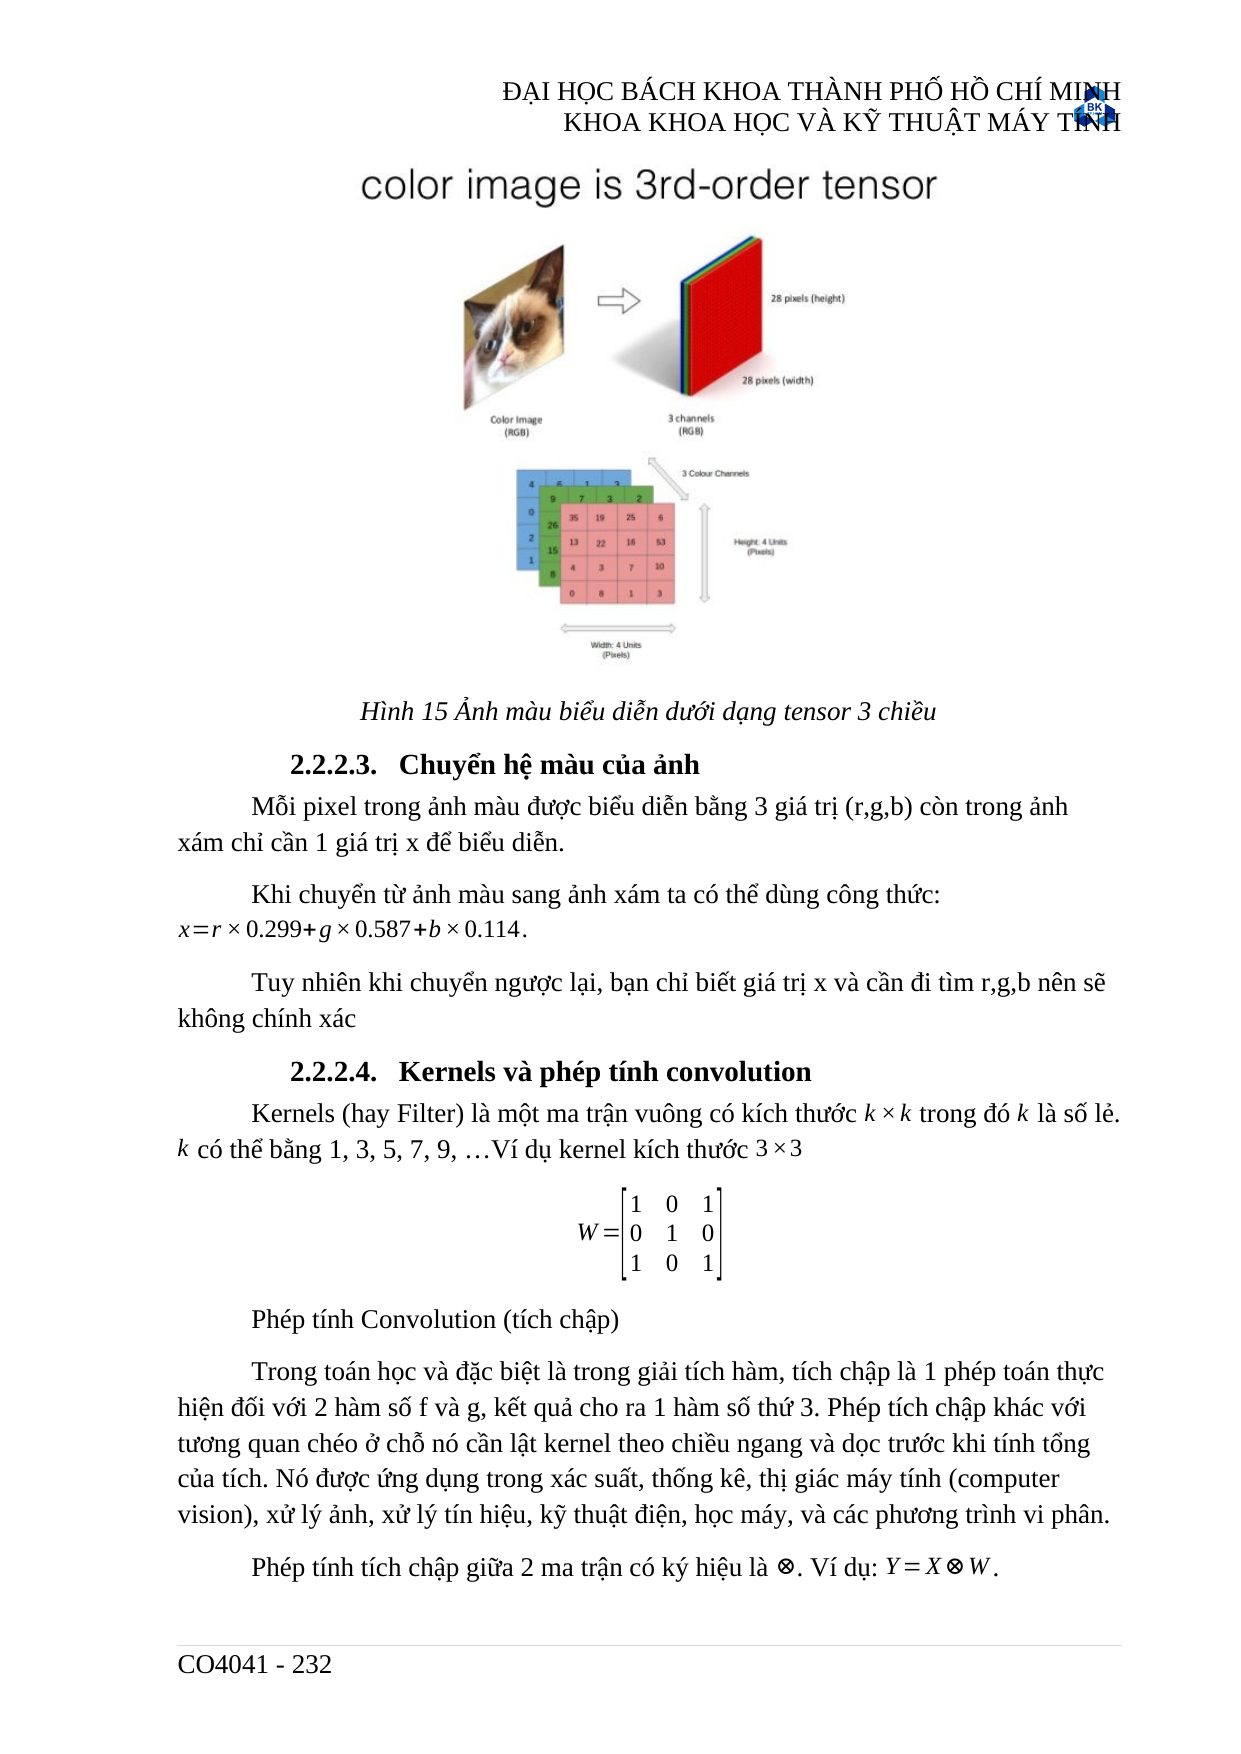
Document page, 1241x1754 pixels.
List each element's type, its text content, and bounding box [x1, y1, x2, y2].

text Kernels (hay Filter) là một ma trận vuông có kích thước trong đó là số lẻ. có thể bằng 1, 3, 5, 7, 9, …Ví dụ kernel kích thước [177, 1097, 1122, 1164]
text Tuy nhiên khi chuyển ngược lại, bạn chỉ biết giá trị x và cần đi tìm r,g,b nên sẽ không chính xác [177, 966, 1122, 1033]
picture [1067, 82, 1123, 133]
subtitle Chuyển hệ màu của ảnh [290, 747, 1122, 781]
text Phép tính Convolution (tích chập) [177, 1303, 1122, 1334]
picture [1088, 82, 1097, 94]
text Trong toán học và đặc biệt là trong giải tích hàm, tích chập là 1 phép toán thực hiện đối với 2 hàm số f và g, kết quả cho ra 1 hàm số thứ 3. Phép tích chập khác với tương quan chéo ở chỗ nó cần lật kernel theo chiều ngang và dọc trước khi tính tổng của tích. Nó được ứng dụng trong xác suất, thống kê, thị giác máy tính (computer vision), xử lý ảnh, xử lý tín hiệu, kỹ thuật điện, học máy, và các phương trình vi phân. [177, 1355, 1122, 1529]
picture [1107, 82, 1115, 90]
text Hình Ảnh màu biểu diễn dưới dạng tensor 3 chiều [177, 695, 1122, 726]
text Khi chuyển từ ảnh màu sang ảnh xám ta có thể dùng công thức: [177, 878, 1122, 945]
text Phép tính tích chập giữa 2 ma trận có ký hiệu là . Ví dụ: . [177, 1551, 1122, 1582]
text Mỗi pixel trong ảnh màu được biểu diễn bằng 3 giá trị (r,g,b) còn trong ảnh xám chỉ cần 1 giá trị x để biểu diễn. [177, 790, 1122, 857]
subtitle Kernels và phép tính convolution [290, 1054, 1122, 1088]
picture [292, 137, 1007, 674]
